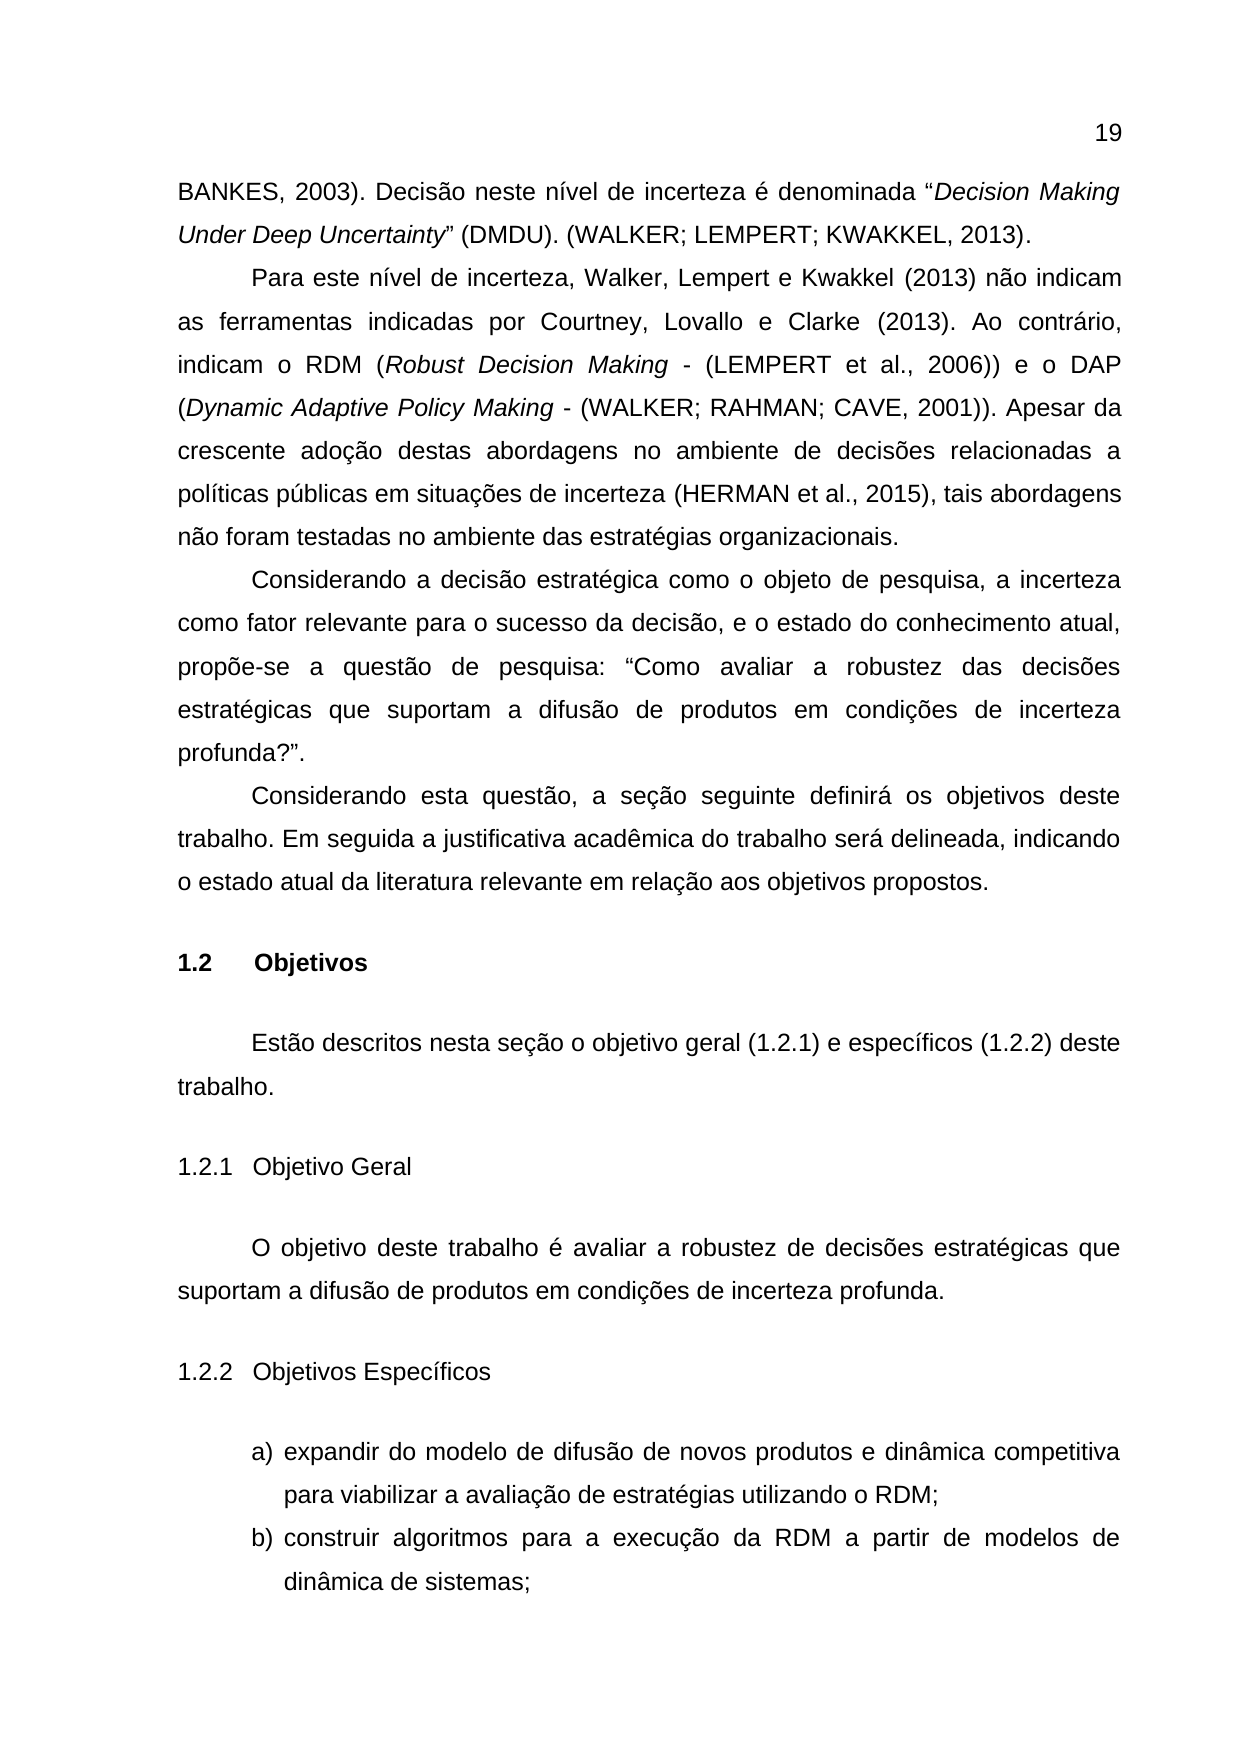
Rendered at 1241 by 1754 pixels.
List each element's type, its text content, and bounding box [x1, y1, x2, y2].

text Considerando a decisão estratégica como o objeto de pesquisa, a incerteza como fator relevante para o sucesso da decisão, e o estado do conhecimento atual, propõe-se a questão de pesquisa: “Como avaliar a robustez das decisões estratégicas que suportam a difusão de produtos em condições de incerteza profunda?”. [177, 565, 1122, 767]
text expandir do modelo de difusão de novos produtos e dinâmica competitiva para viabilizar a avaliação de estratégias utilizando o RDM; [251, 1437, 1122, 1509]
subtitle Objetivos [177, 948, 1122, 977]
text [177, 177, 1122, 249]
text O objetivo deste trabalho é avaliar a robustez de decisões estratégicas que suportam a difusão de produtos em condições de incerteza profunda. [177, 1233, 1122, 1305]
subtitle Objetivo Geral [177, 1152, 1122, 1181]
subtitle Objetivos Específicos [177, 1357, 1122, 1385]
text Considerando esta questão, a seção seguinte definirá os objetivos deste trabalho. Em seguida a justificativa acadêmica do trabalho será delineada, indicando o estado atual da literatura relevante em relação aos objetivos propostos. [177, 781, 1122, 896]
text Para este nível de incerteza, Walker, Lempert e Kwakkel (2013) não indicam as ferramentas indicadas por Courtney, Lovallo e Clarke (2013). Ao contrário, indicam o RDM (Robust Decision Making - (LEMPERT et al., 2006)) e o DAP (Dynamic Adaptive Policy Making - (WALKER; RAHMAN; CAVE, 2001)). Apesar da crescente adoção destas abordagens no ambiente de decisões relacionadas a políticas públicas em situações de incerteza (HERMAN et al., 2015), tais abordagens não foram testadas no ambiente das estratégias organizacionais. [177, 263, 1122, 551]
text Estão descritos nesta seção o objetivo geral (1.2.1) e específicos (1.2.2) deste trabalho. [177, 1028, 1122, 1100]
text construir algoritmos para a execução da RDM a partir de modelos de dinâmica de sistemas; [251, 1523, 1122, 1595]
